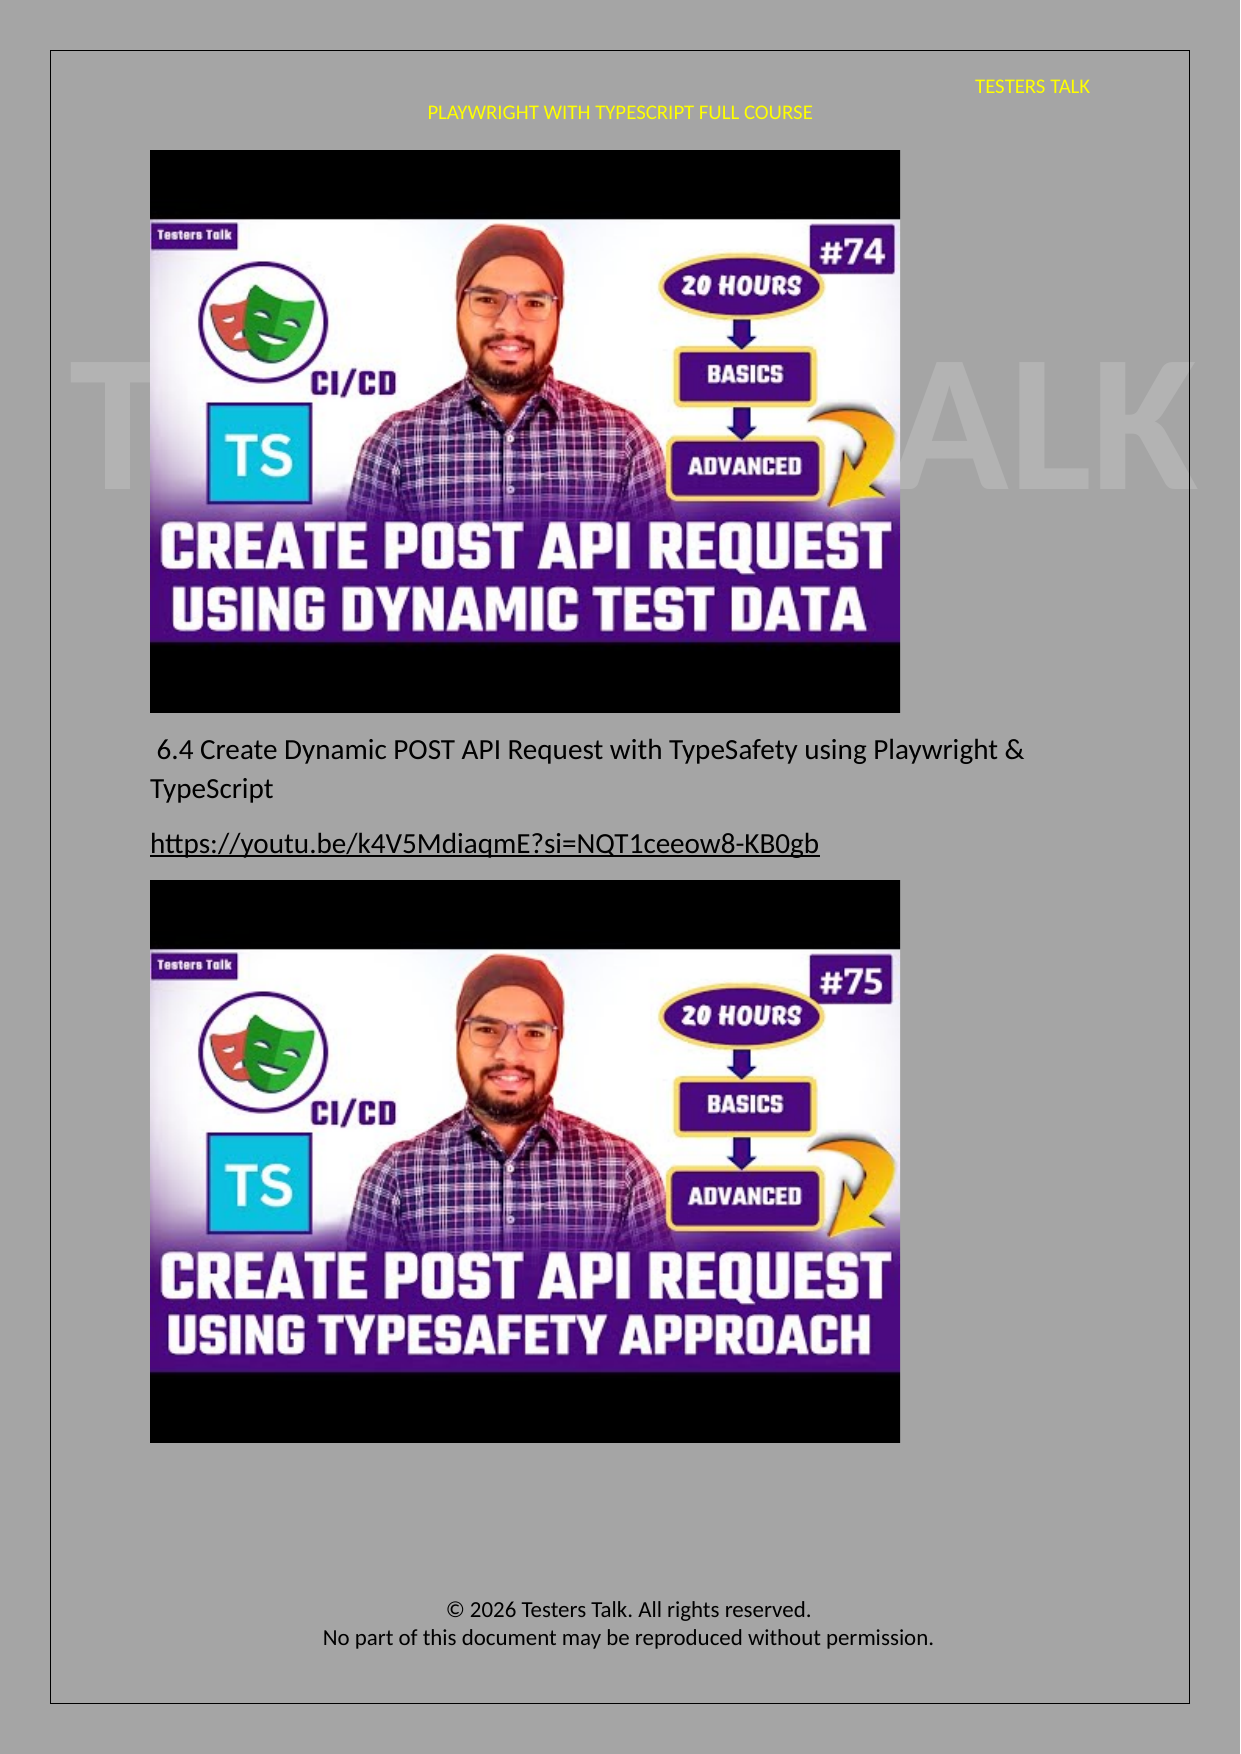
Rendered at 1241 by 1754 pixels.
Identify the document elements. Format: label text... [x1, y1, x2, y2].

picture [150, 150, 901, 713]
list 6.4 Create Dynamic POST API Request with TypeSafety using Playwright & TypeScript [150, 731, 1090, 805]
list https://youtu.be/k4V5MdiaqmE?si=NQT1ceeow8-KB0gb [150, 825, 1090, 861]
picture [150, 880, 901, 1443]
